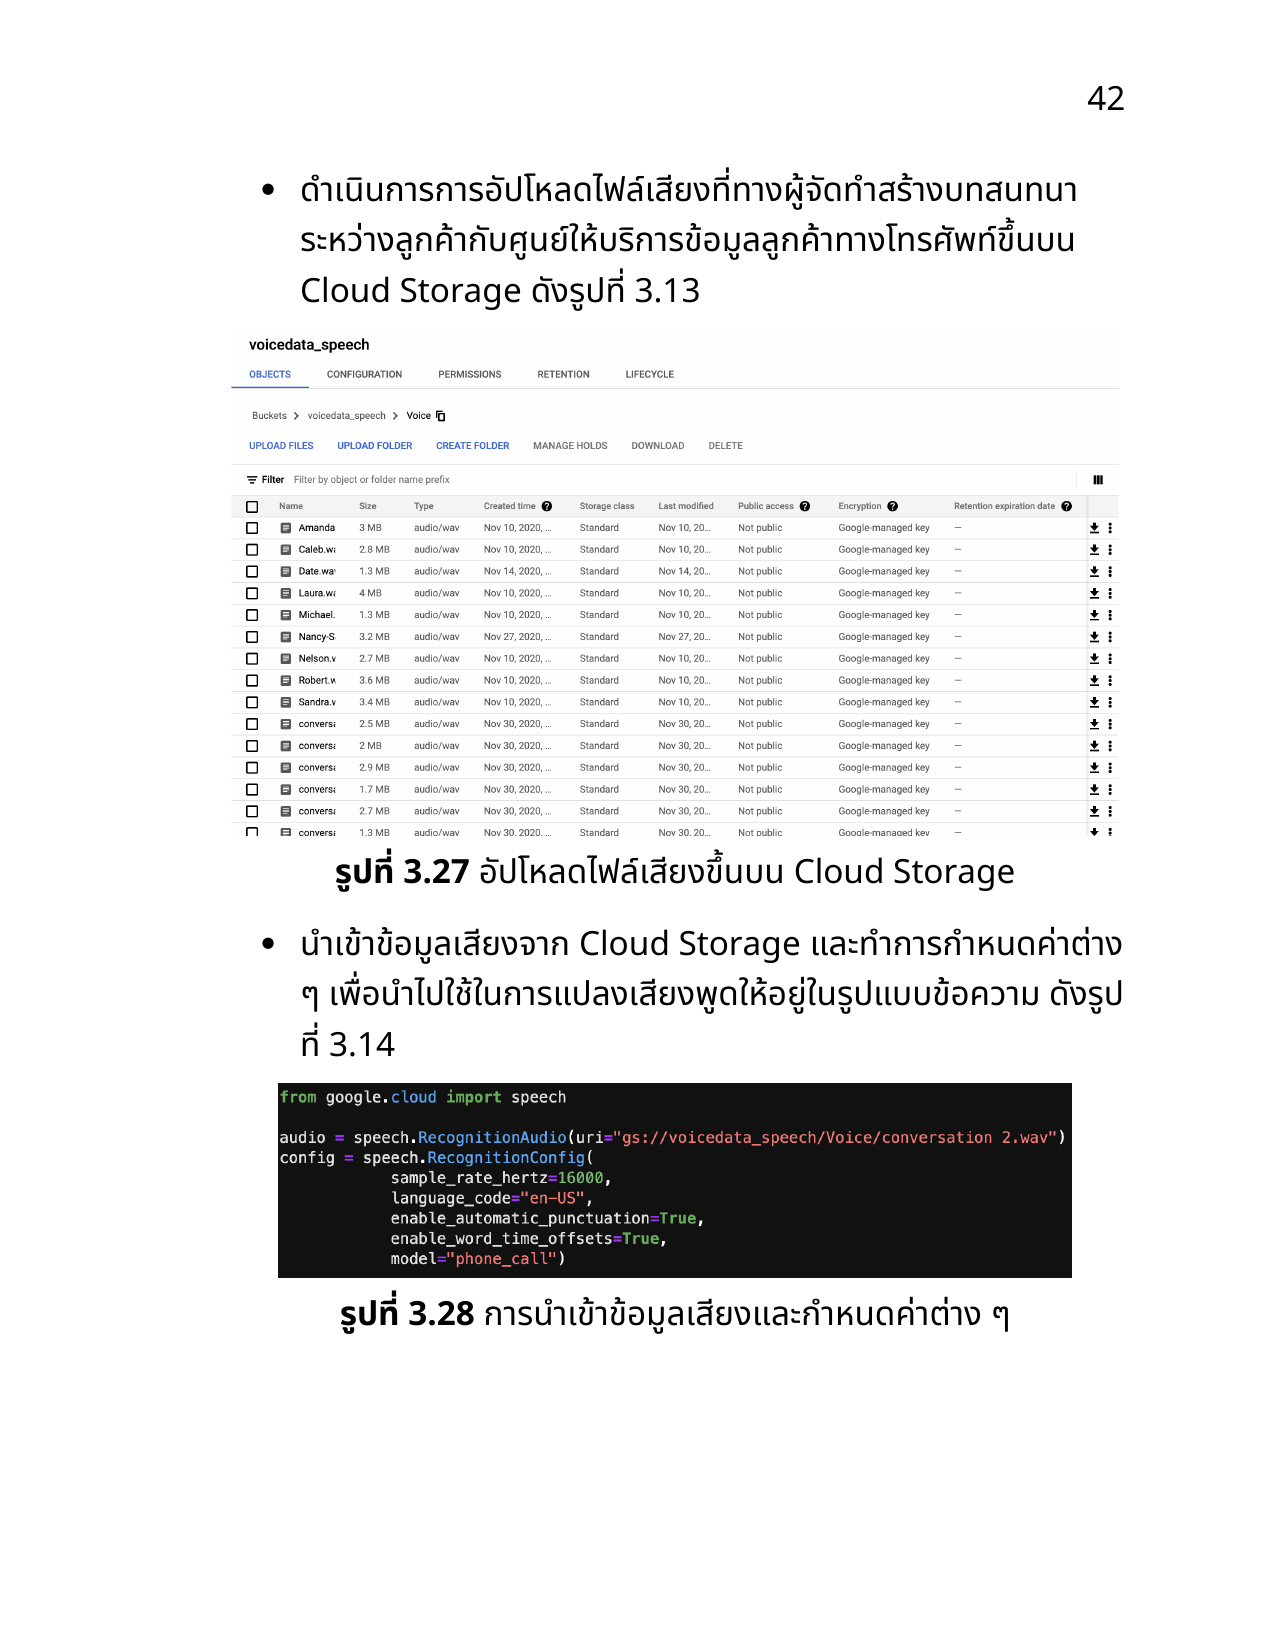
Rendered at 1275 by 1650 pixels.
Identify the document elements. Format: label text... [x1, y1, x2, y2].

picture [231, 329, 1119, 836]
list ดำเนินการการอัปโหลดไฟล์เสียงที่ทางผู้จัดทำสร้างบทสนทนาระหว่างลูกค้ากับศูนย์ให้บริการข้อมูลลูกค้าทางโทรศัพท์ขึ้นบน Cloud Storage ดังรูปที่ 3.13 [262, 166, 1125, 317]
picture [278, 1083, 1072, 1278]
list นำเข้าข้อมูลเสียงจาก Cloud Storage และทำการกำหนดค่าต่าง ๆ เพื่อนำไปใช้ในการแปลงเสียงพูดให้อยู่ในรูปแบบข้อความ ดังรูปที่ 3.14 [262, 919, 1125, 1071]
